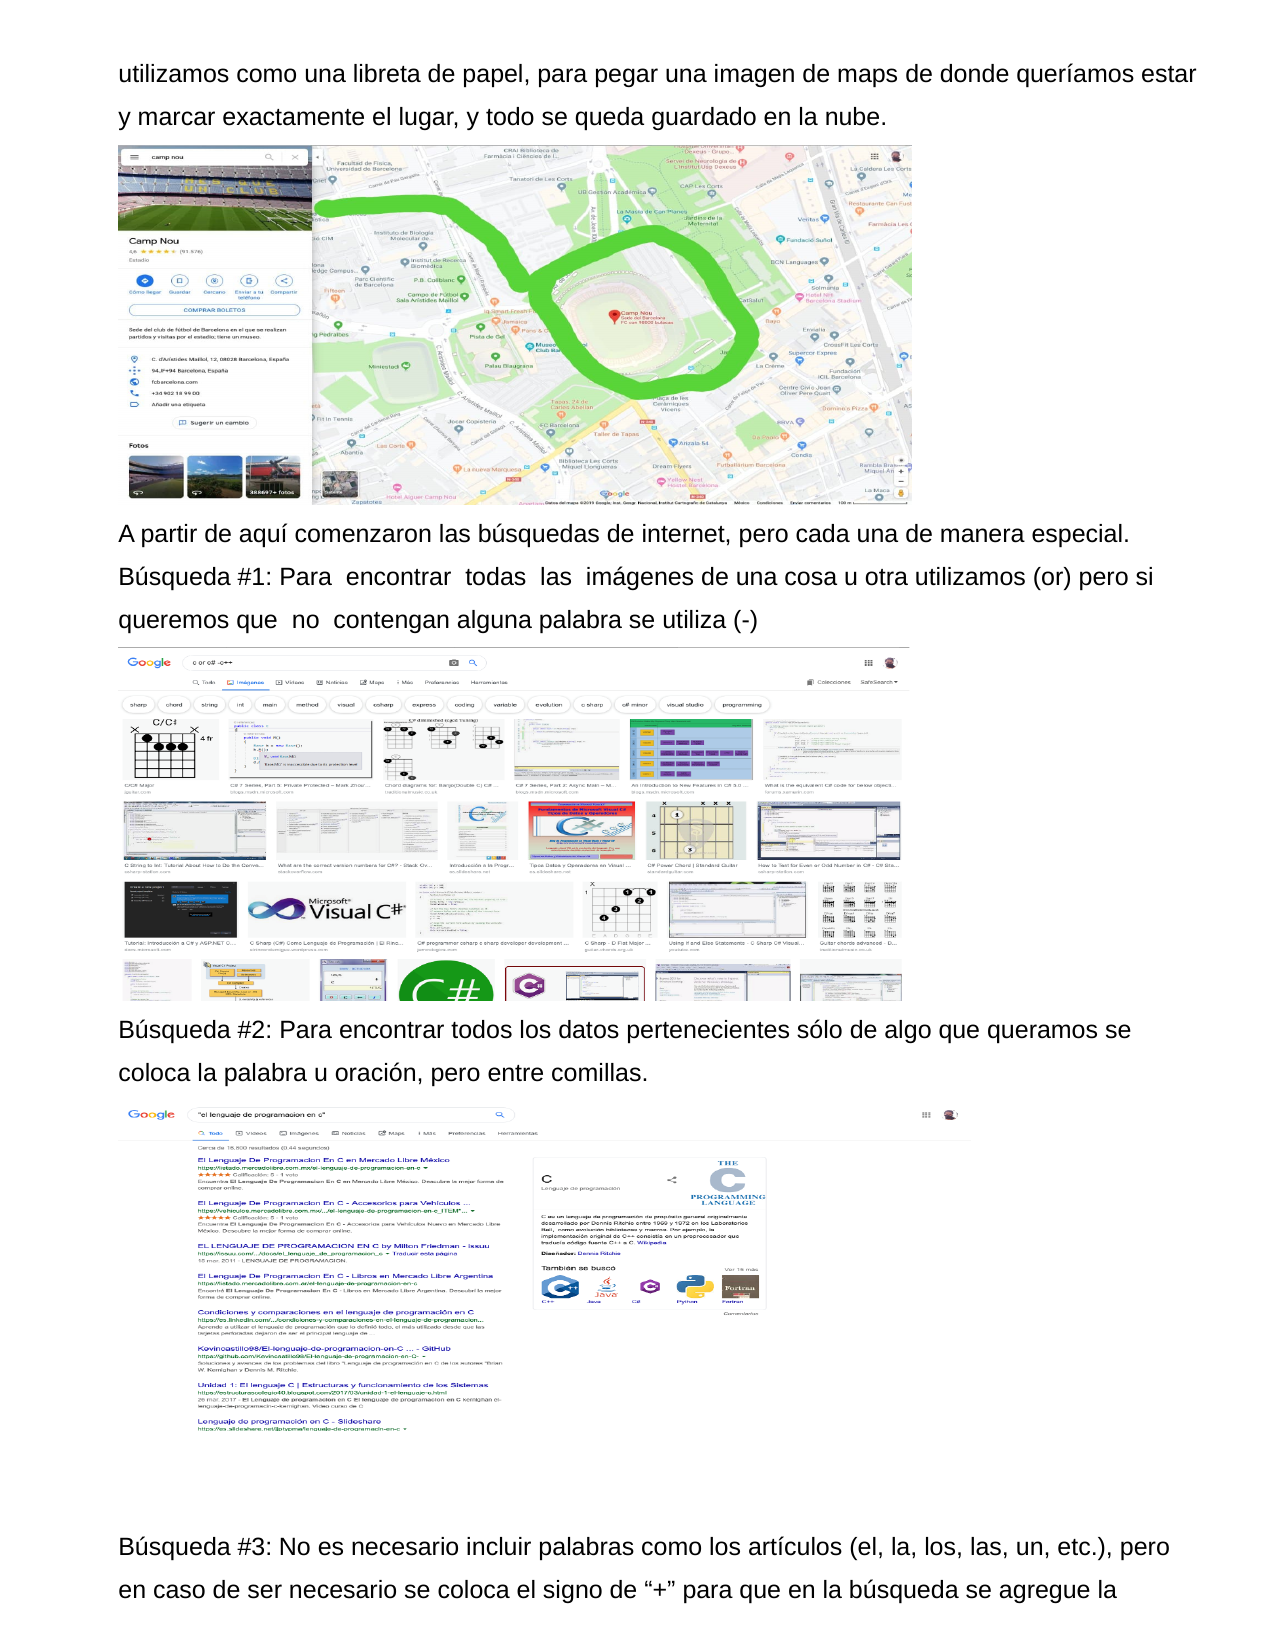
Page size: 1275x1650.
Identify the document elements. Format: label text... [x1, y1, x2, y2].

picture [118, 1101, 971, 1431]
picture [118, 647, 910, 1001]
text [118, 59, 1205, 131]
text Búsqueda #2: Para encontrar todos los datos pertenecientes sólo de algo que queramos se coloca la palabra u oración, pero entre comillas. [118, 1015, 1205, 1087]
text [118, 1532, 1205, 1603]
picture [118, 145, 912, 505]
text Búsqueda #1: Para encontrar todas las imágenes de una cosa u otra utilizamos (or) pero si queremos que no contengan alguna palabra se utiliza (-) [118, 562, 1205, 633]
text A partir de aquí comenzaron las búsquedas de internet, pero cada una de manera especial. [118, 518, 1205, 547]
